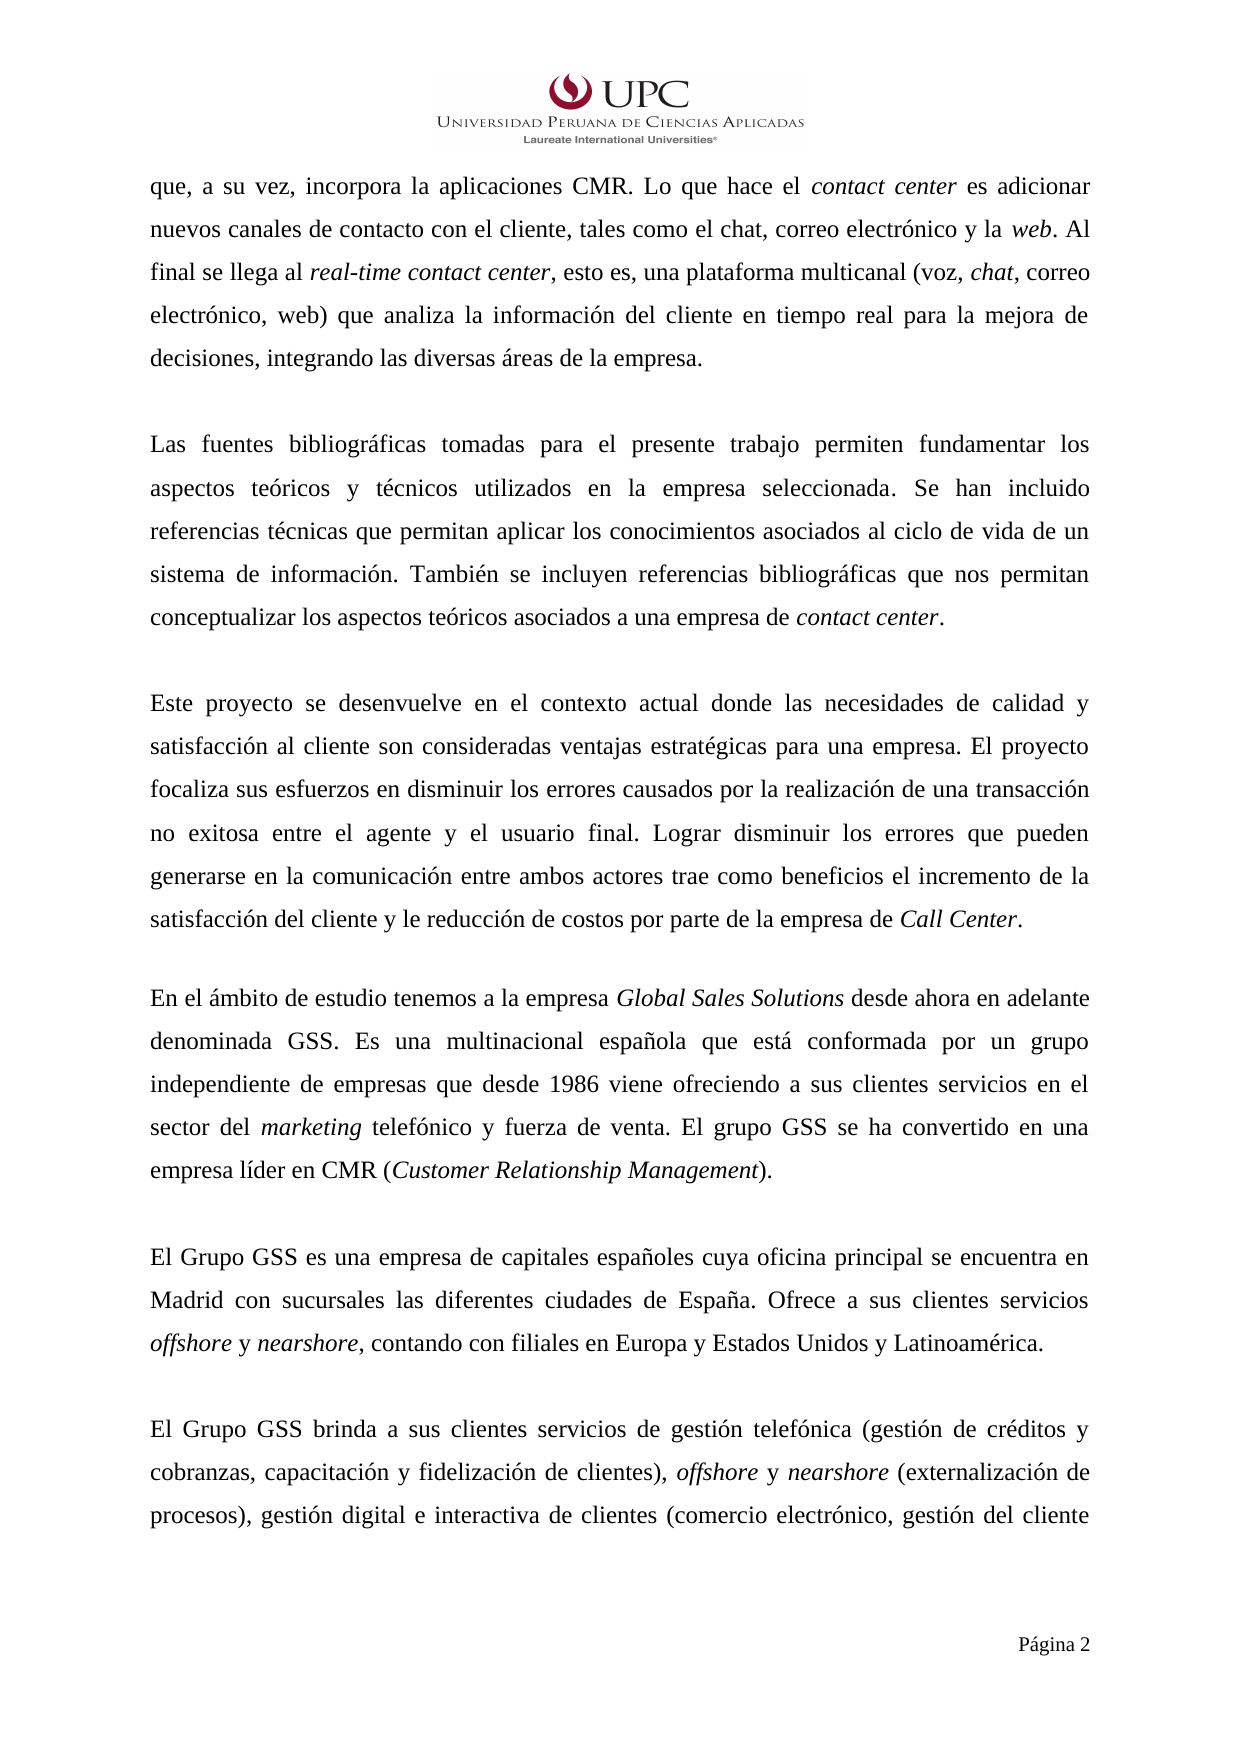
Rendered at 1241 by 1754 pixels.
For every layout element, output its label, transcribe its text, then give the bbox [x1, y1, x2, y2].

text Las fuentes bibliográficas tomadas para el presente trabajo permiten fundamentar los aspectos teóricos y técnicos utilizados en la empresa seleccionada. Se han incluido referencias técnicas que permitan aplicar los conocimientos asociados al ciclo de vida de un sistema de información. También se incluyen referencias bibliográficas que nos permitan conceptualizar los aspectos teóricos asociados a una empresa de contact center. [150, 429, 1090, 631]
text Este proyecto se desenvuelve en el contexto actual donde las necesidades de calidad y satisfacción al cliente son consideradas ventajas estratégicas para una empresa. El proyecto focaliza sus esfuerzos en disminuir los errores causados por la realización de una transacción no exitosa entre el agente y el usuario final. Lograr disminuir los errores que pueden generarse en la comunicación entre ambos actores trae como beneficios el incremento de la satisfacción del cliente y le reducción de costos por parte de la empresa de Call Center. [150, 688, 1090, 933]
picture [432, 73, 808, 147]
list El Grupo GSS es una empresa de capitales españoles cuya oficina principal se encuentra en Madrid con sucursales las diferentes ciudades de España. Ofrece a sus clientes servicios offshore y nearshore, contando con filiales en Europa y Estados Unidos y Latinoamérica. [150, 1242, 1090, 1357]
text En el ámbito de estudio tenemos a la empresa Global Sales Solutions desde ahora en adelante denominada GSS. Es una multinacional española que está conformada por un grupo independiente de empresas que desde 1986 viene ofreciendo a sus clientes servicios en el sector del marketing telefónico y fuerza de venta. El grupo GSS se ha convertido en una empresa líder en CMR (Customer Relationship Management). [150, 983, 1090, 1184]
